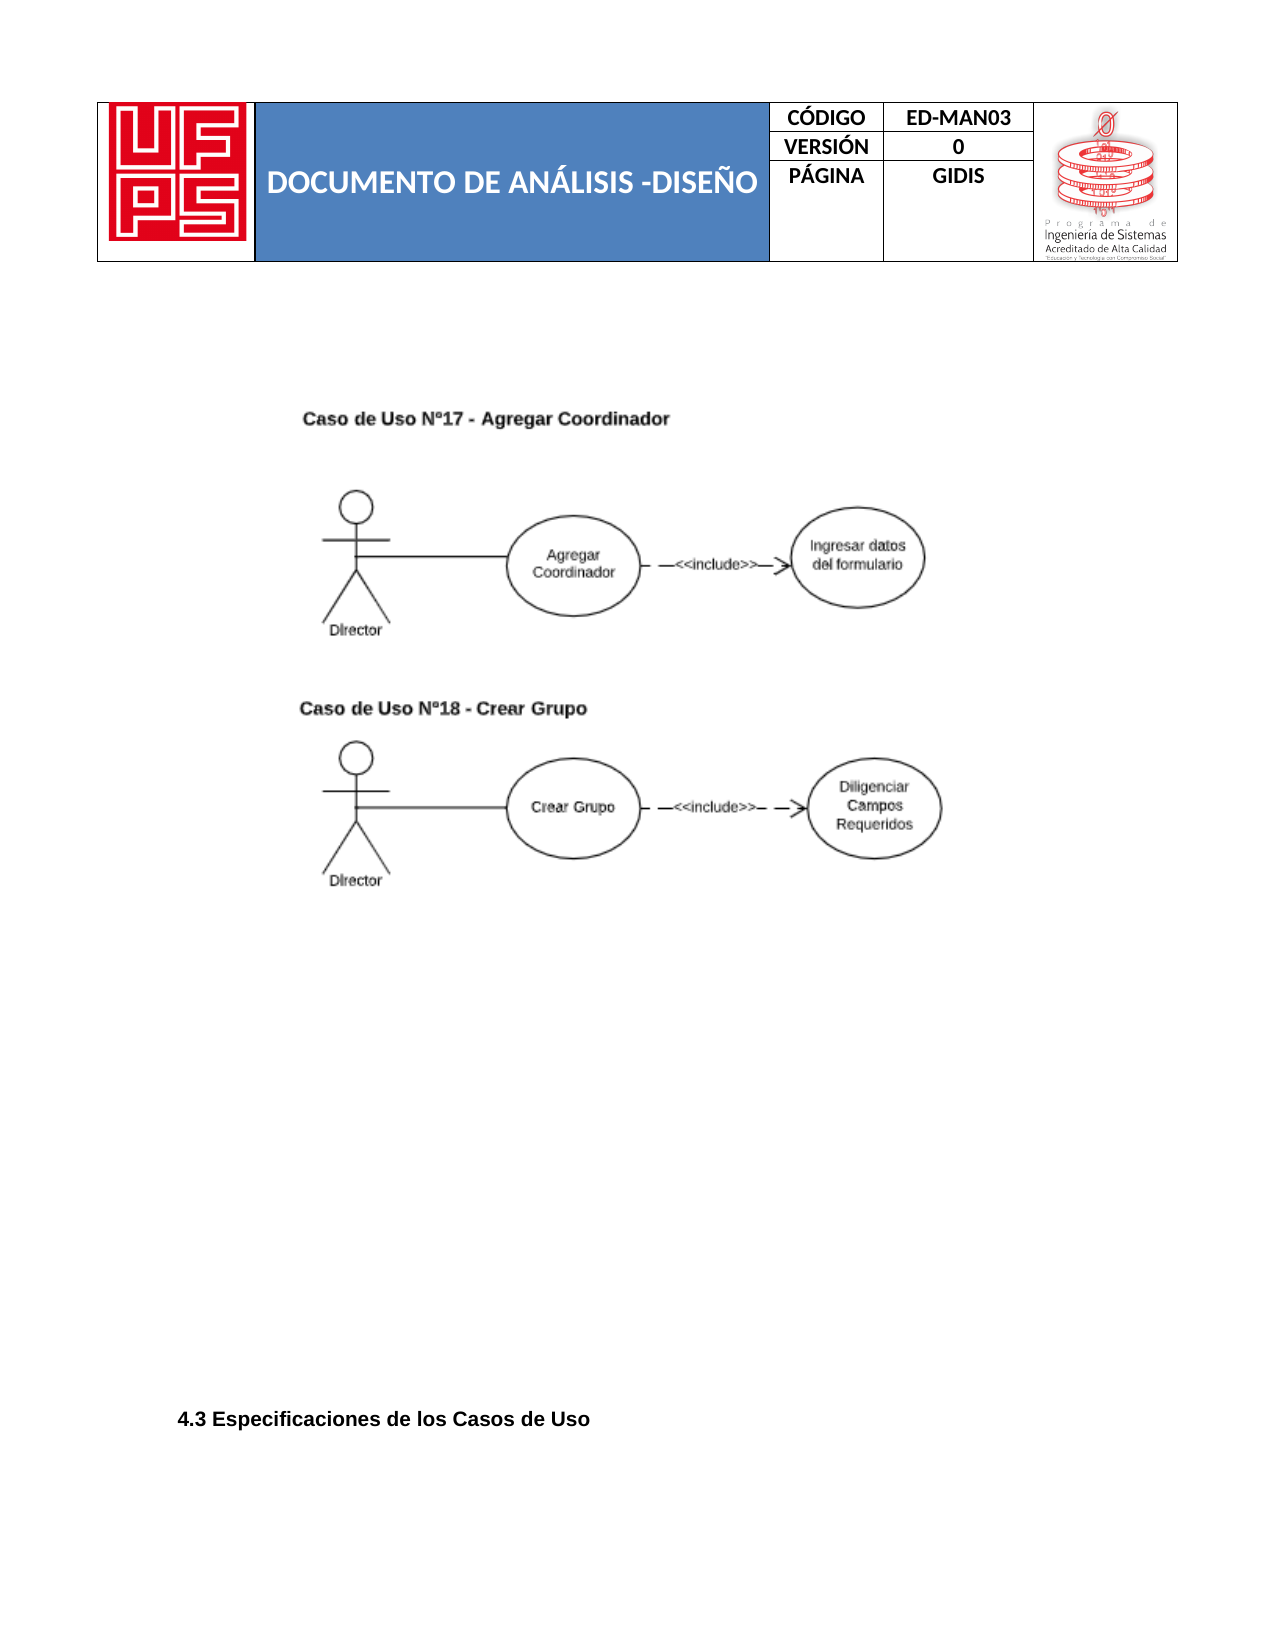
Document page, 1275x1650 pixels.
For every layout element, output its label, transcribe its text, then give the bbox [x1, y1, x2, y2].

subtitle 4.3 Especificaciones de los Casos de Uso [177, 1406, 1098, 1430]
picture [267, 401, 1007, 916]
picture [1045, 102, 1166, 261]
picture [108, 102, 247, 241]
